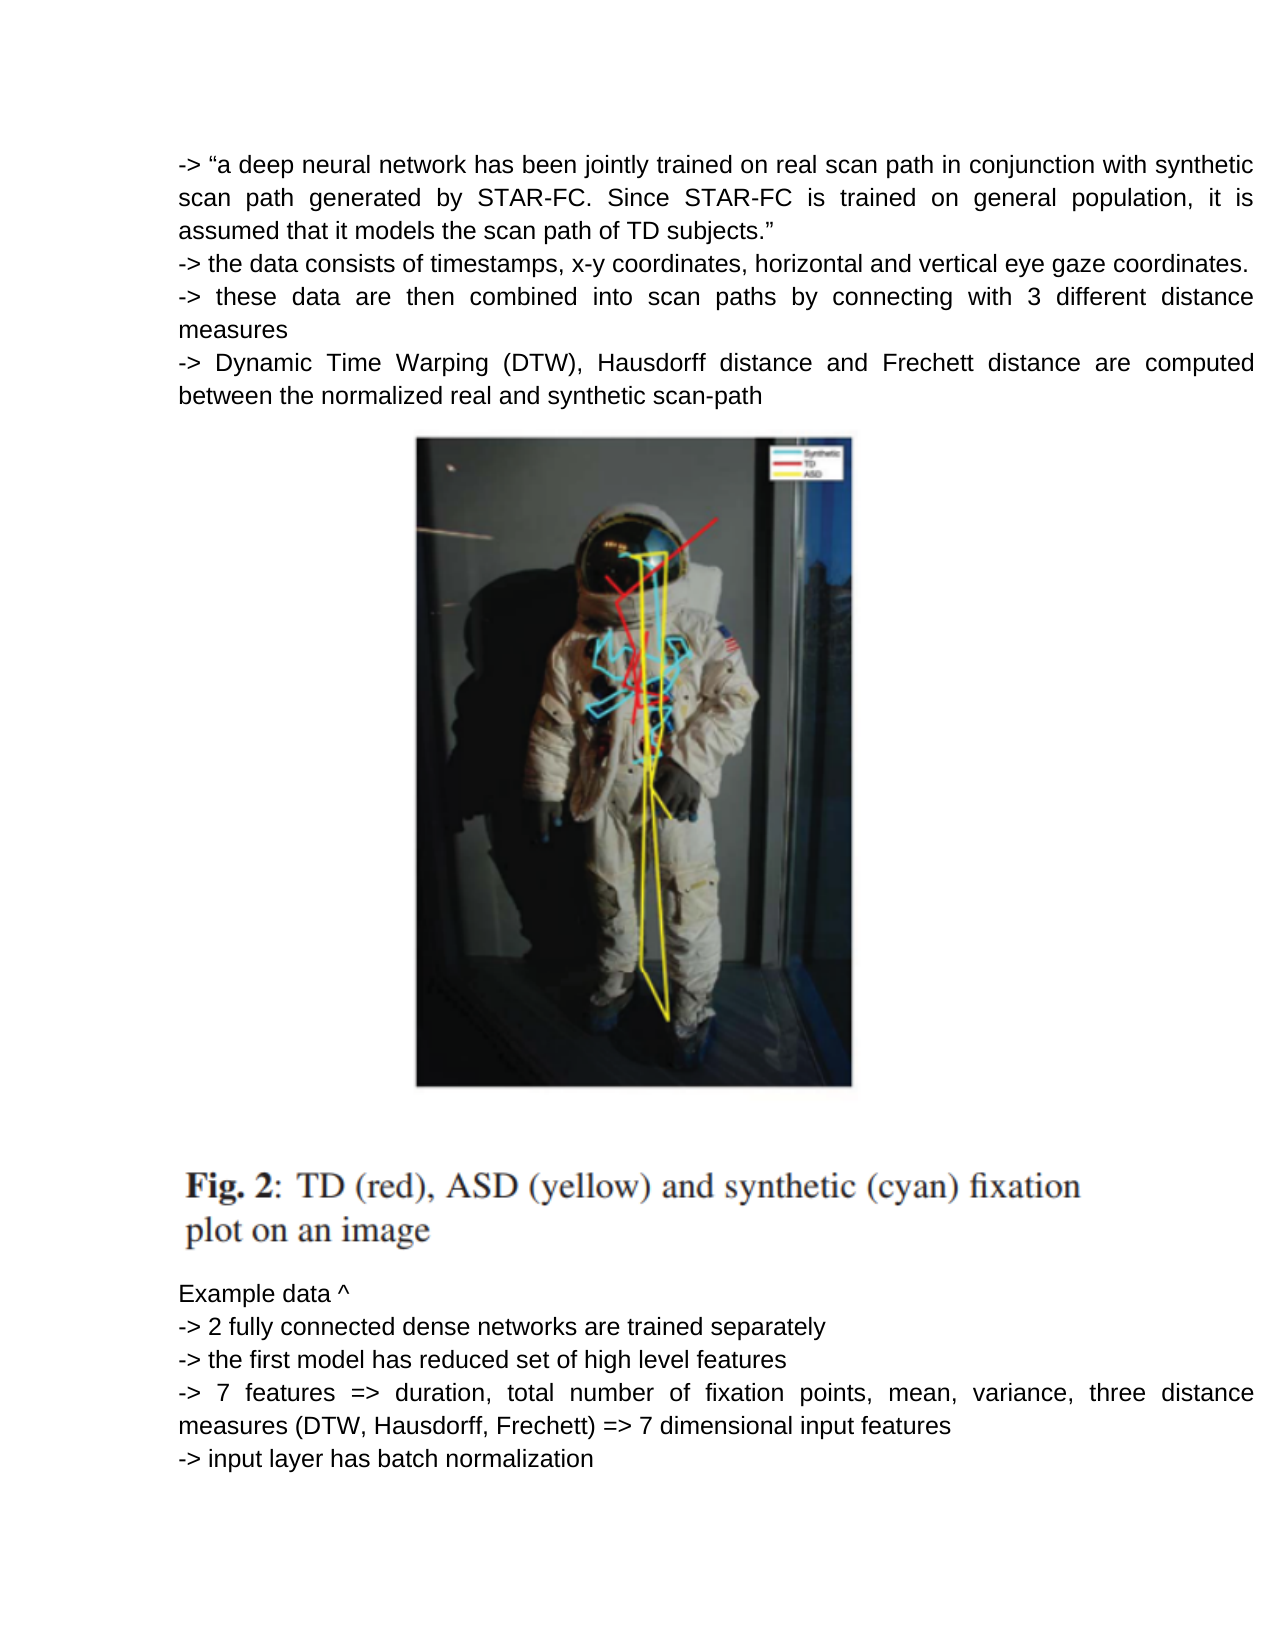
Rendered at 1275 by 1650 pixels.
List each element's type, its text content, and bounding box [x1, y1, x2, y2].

text Example data ^ [178, 1279, 1256, 1308]
text -> input layer has batch normalization [178, 1444, 1256, 1473]
text -> “a deep neural network has been jointly trained on real scan path in conjunction with synthetic scan path generated by STAR-FC. Since STAR-FC is trained on general population, it is assumed that it models the scan path of TD subjects.” [178, 150, 1256, 245]
text -> Dynamic Time Warping (DTW), Hausdorff distance and Frechett distance are computed between the normalized real and synthetic scan-path [178, 348, 1256, 410]
text -> these data are then combined into scan paths by connecting with 3 different distance measures [178, 282, 1256, 344]
text -> the first model has reduced set of high level features [178, 1345, 1256, 1374]
text -> the data consists of timestamps, x-y coordinates, horizontal and vertical eye gaze coordinates. [178, 249, 1256, 278]
picture [178, 414, 1086, 1276]
text -> 2 fully connected dense networks are trained separately [178, 1312, 1256, 1341]
text -> 7 features => duration, total number of fixation points, mean, variance, three distance measures (DTW, Hausdorff, Frechett) => 7 dimensional input features [178, 1378, 1256, 1440]
